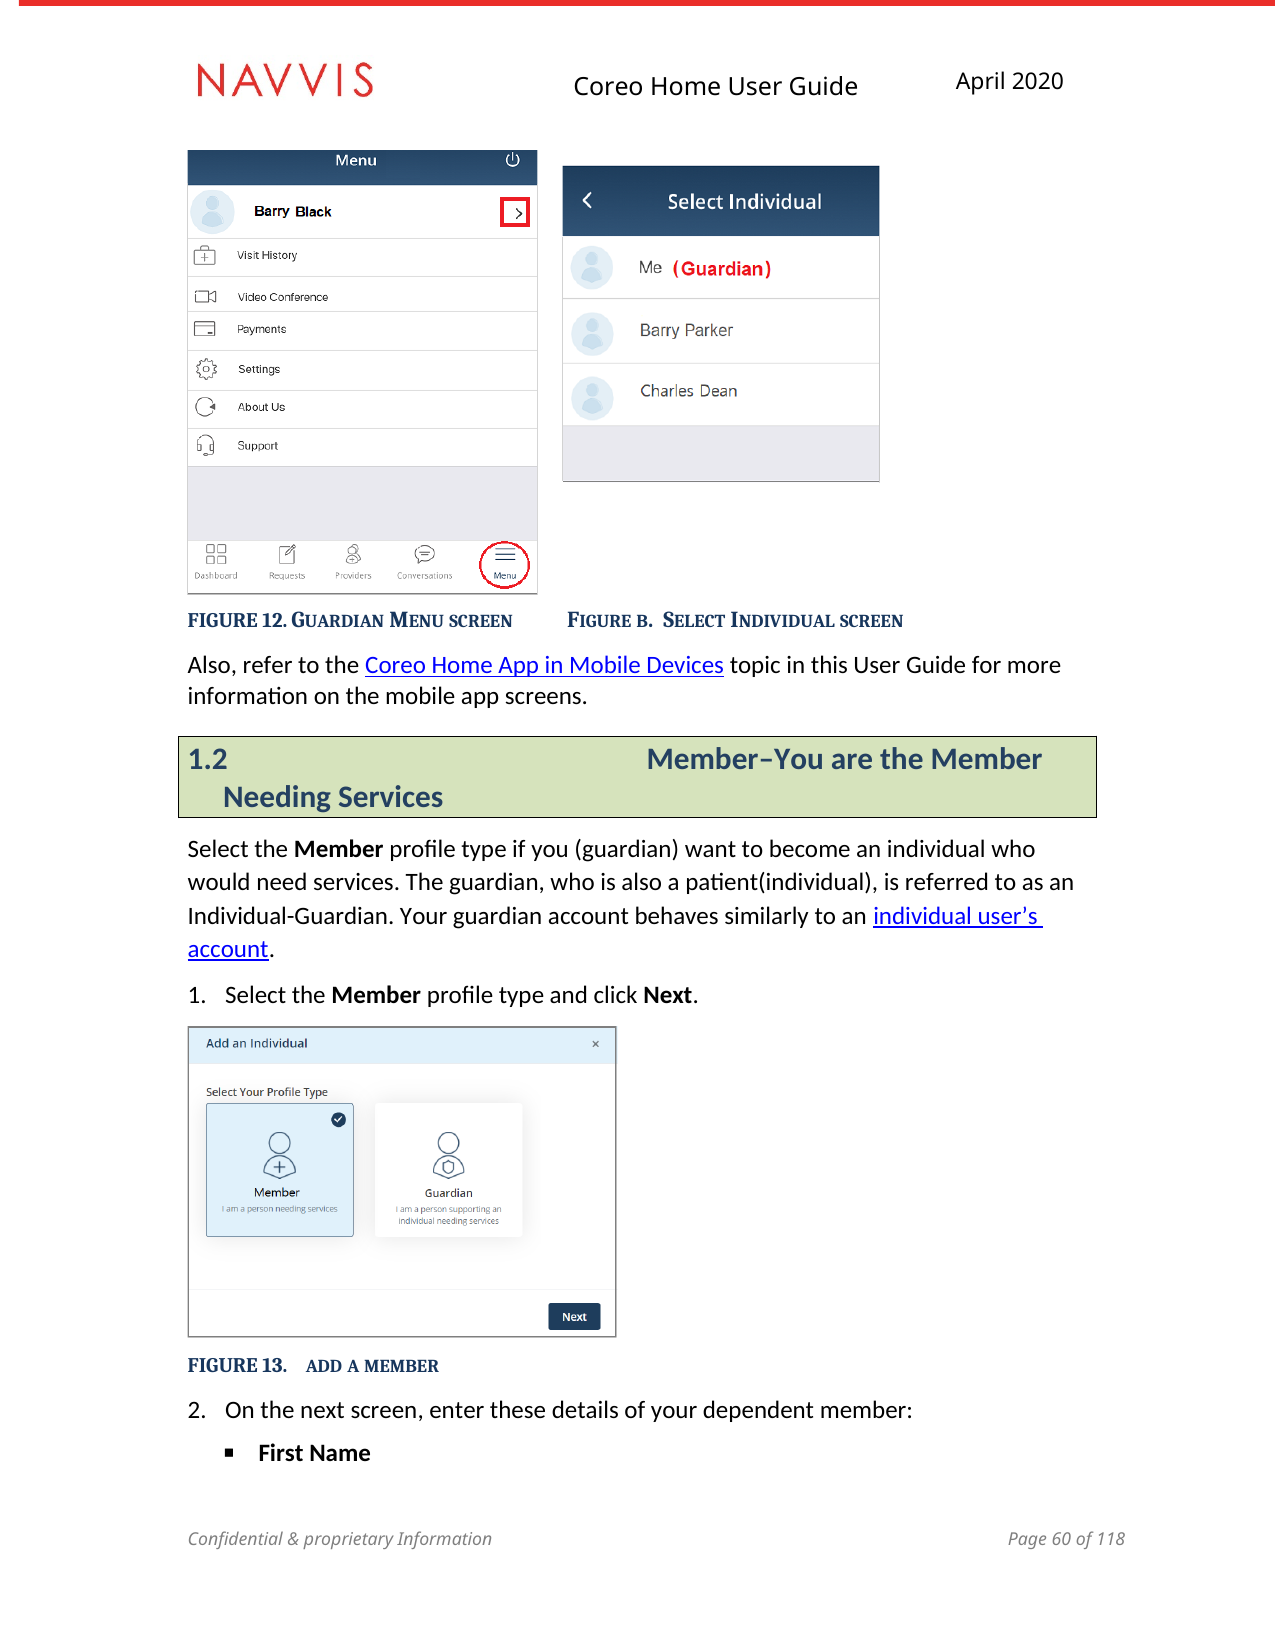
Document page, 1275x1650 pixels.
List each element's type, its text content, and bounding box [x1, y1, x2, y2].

list Select the Member profile type and click Next. [187, 979, 1087, 1010]
text Guardian Menu screen Figure b. Select Individual screen [187, 607, 1058, 633]
list On the next screen, enter these details of your dependent member: [187, 1394, 1087, 1425]
picture [187, 150, 538, 595]
text Also, refer to the Coreo Home App in Mobile Devices topic in this User Guide for more information on the mobile app screens. [187, 649, 1087, 711]
text add a member [187, 1352, 1058, 1378]
picture [562, 165, 880, 595]
subtitle Member–You are the Member Needing Services [179, 737, 1096, 817]
list First Name [223, 1437, 1087, 1468]
picture [187, 1026, 618, 1339]
text Select the Member profile type if you (guardian) want to become an individual who would need services. The guardian, who is also a patient(individual), is referred to as an Individual-Guardian. Your guardian account behaves similarly to an individual user’s account. [187, 833, 1087, 964]
picture [187, 55, 383, 104]
